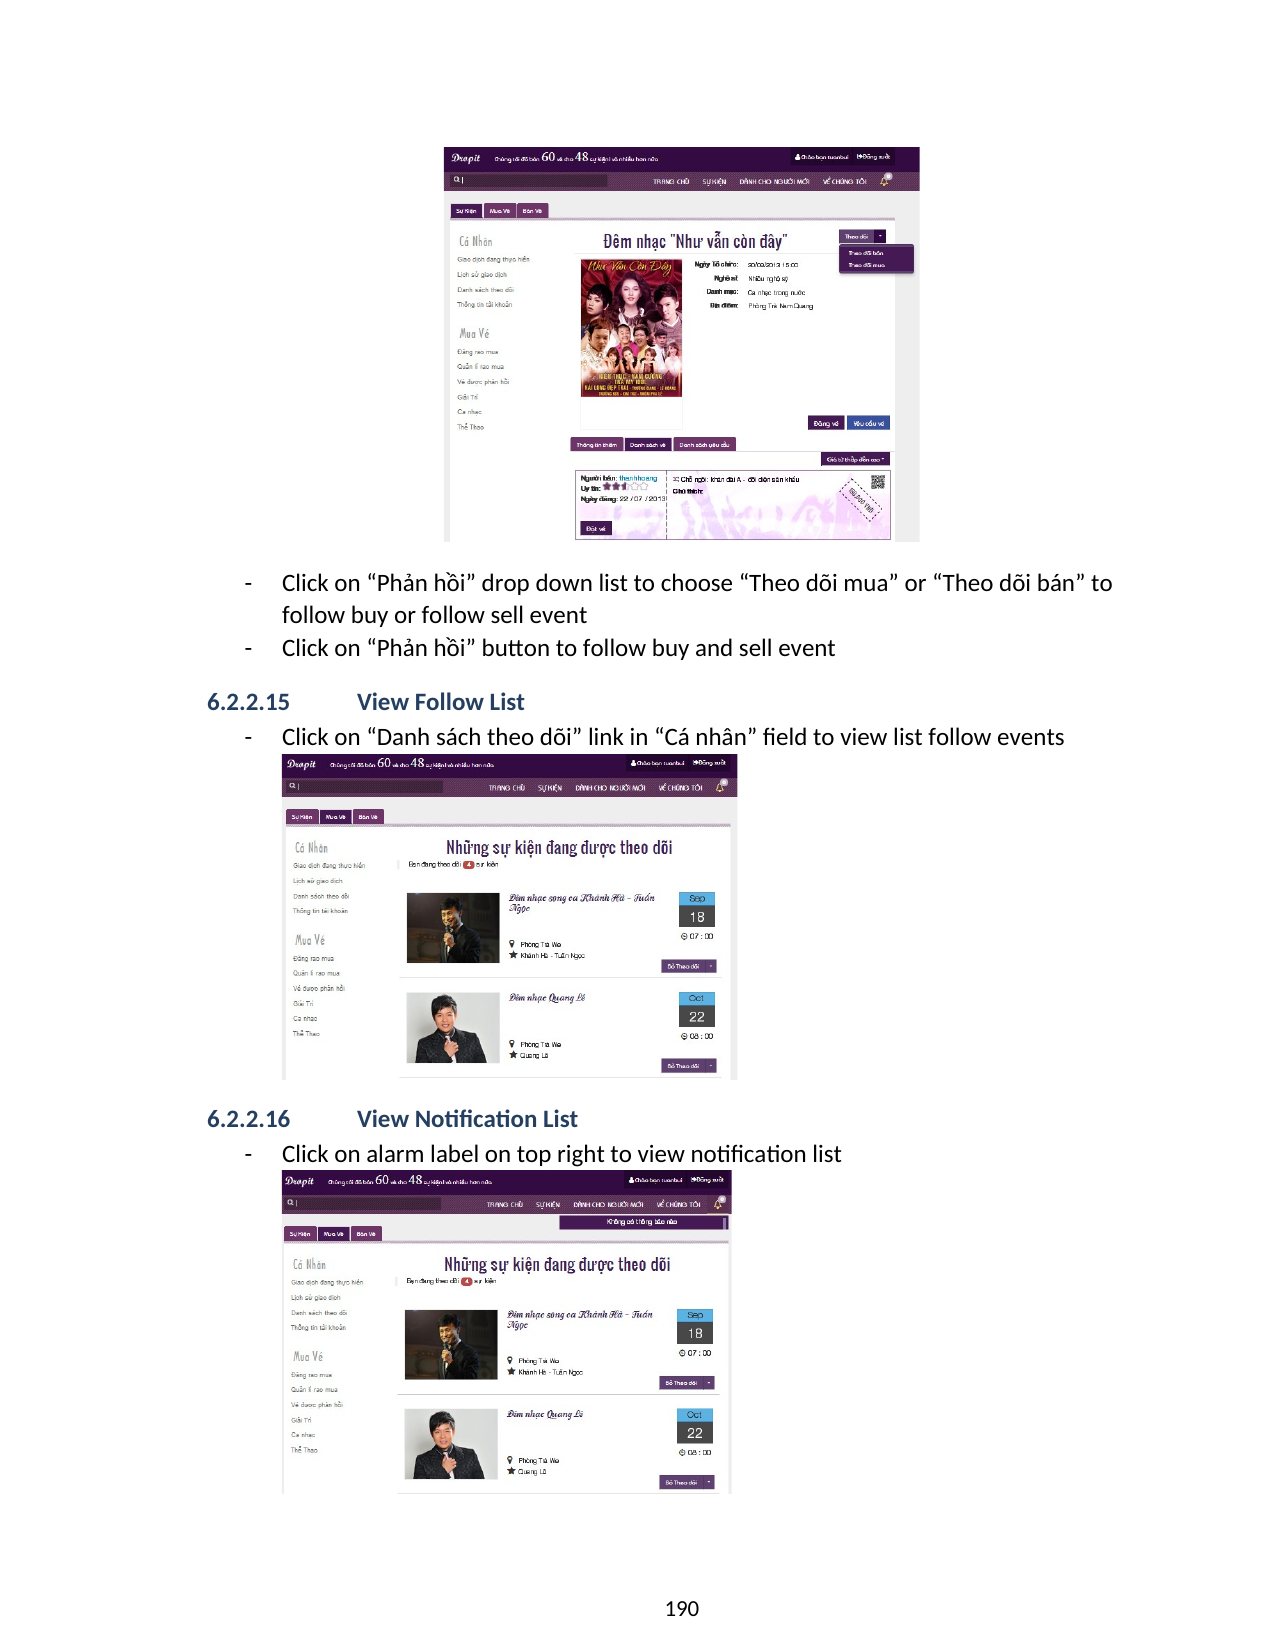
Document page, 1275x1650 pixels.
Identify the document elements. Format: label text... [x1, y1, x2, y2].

picture [443, 147, 920, 542]
picture [281, 1170, 732, 1494]
picture [281, 754, 738, 1080]
list Click on “Phản hồi” drop down list to choose “Theo dõi mua” or “Theo dõi bán” to follow buy or follow sell event [244, 567, 1157, 630]
subtitle 6.2.2.16 View Notification List [207, 1103, 1157, 1133]
subtitle 6.2.2.15 View Follow List [207, 686, 1157, 717]
list Click on “Phản hồi” button to follow buy and sell event [244, 633, 1157, 663]
